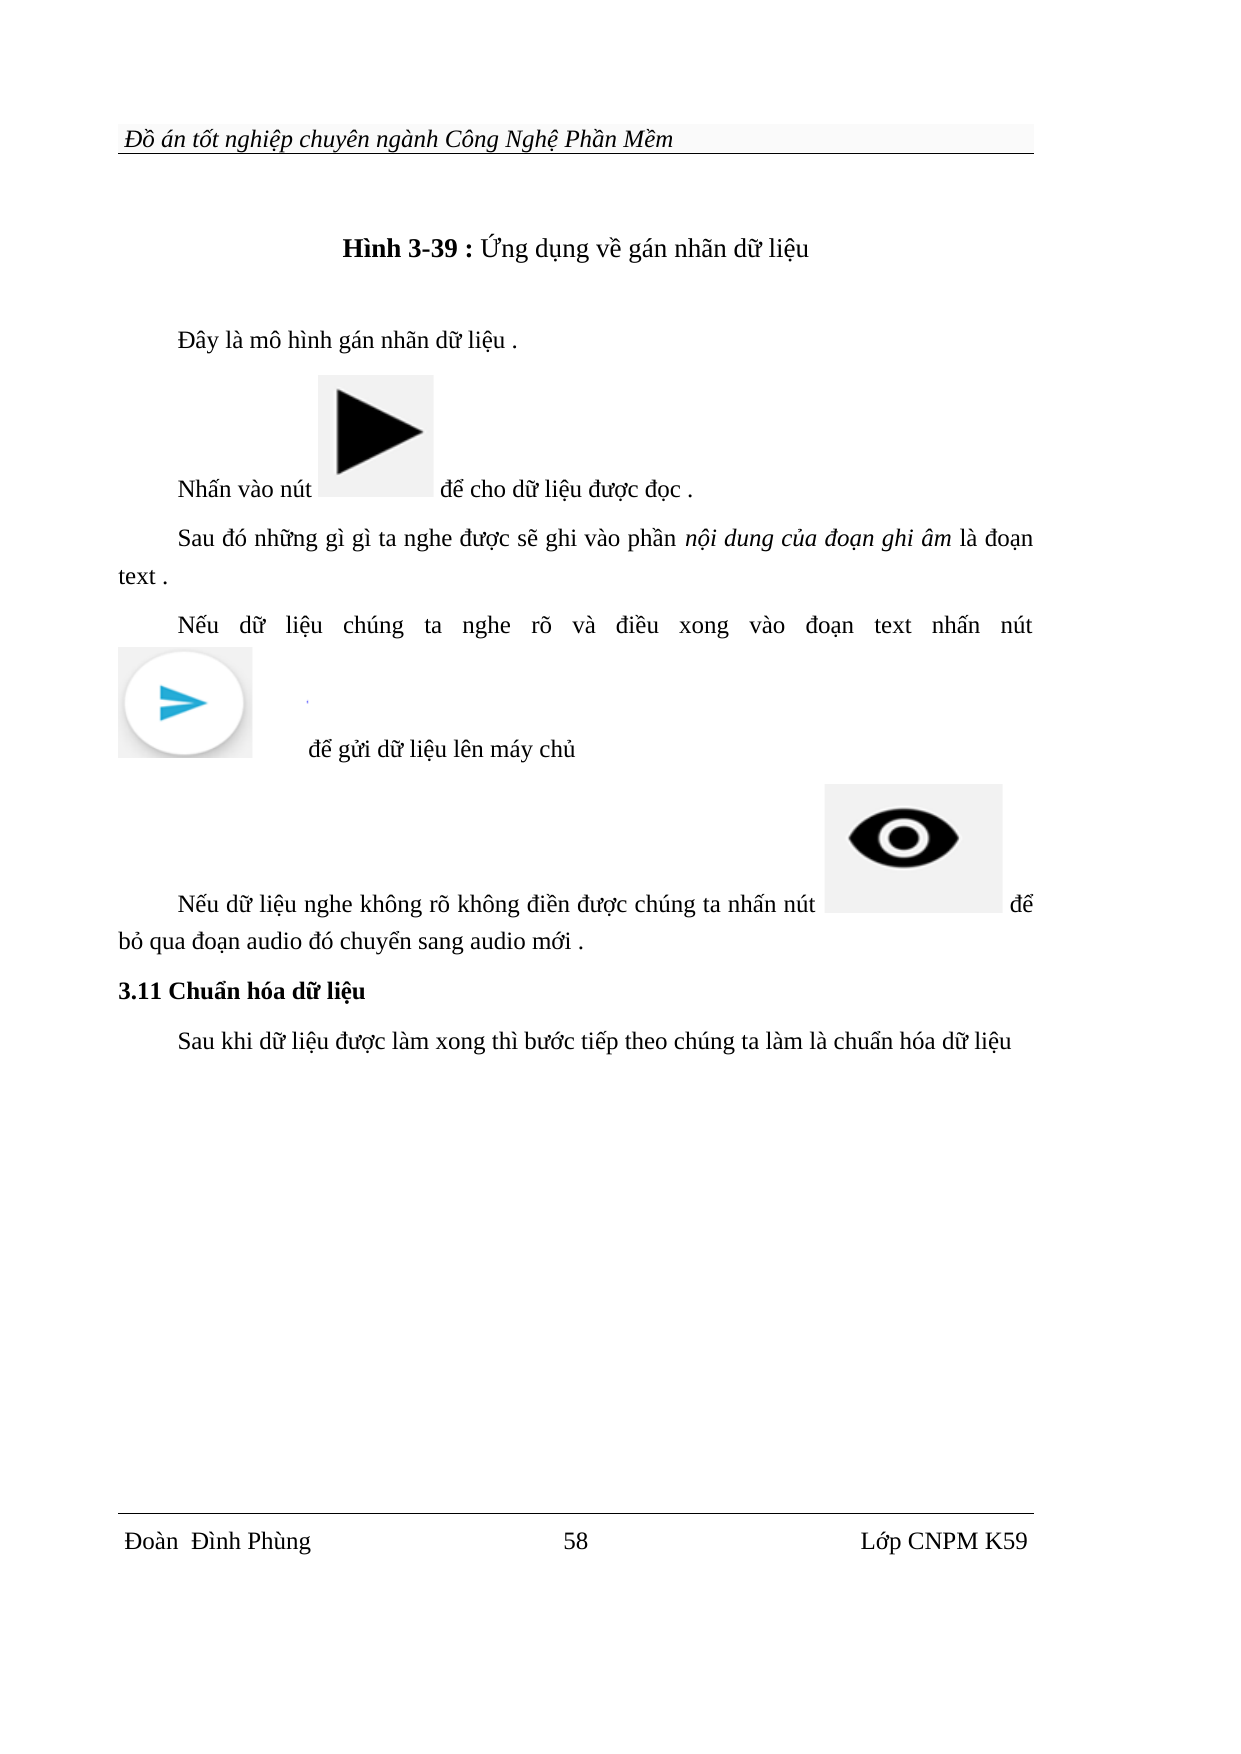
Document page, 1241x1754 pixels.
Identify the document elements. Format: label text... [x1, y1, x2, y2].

picture [118, 647, 309, 758]
subtitle Chuẩn hóa dữ liệu [118, 976, 1033, 1005]
text Nếu dữ liệu chúng ta nghe rõ và điều xong vào đoạn text nhấn nút để gửi dữ liệu lên máy chủ [118, 611, 1033, 763]
picture [318, 375, 434, 497]
text Nếu dữ liệu nghe không rõ không điền được chúng ta nhấn nút để bỏ qua đoạn audio đó chuyển sang audio mới . [118, 784, 1033, 955]
text Đây là mô hình gán nhãn dữ liệu . [118, 325, 1033, 354]
text Nhấn vào nút để cho dữ liệu được đọc . [118, 375, 1033, 502]
text Sau đó những gì gì ta nghe được sẽ ghi vào phần nội dung của đoạn ghi âm là đoạn text . [118, 523, 1033, 589]
text Sau khi dữ liệu được làm xong thì bước tiếp theo chúng ta làm là chuẩn hóa dữ liệu [118, 1026, 1033, 1055]
picture [824, 784, 1003, 913]
